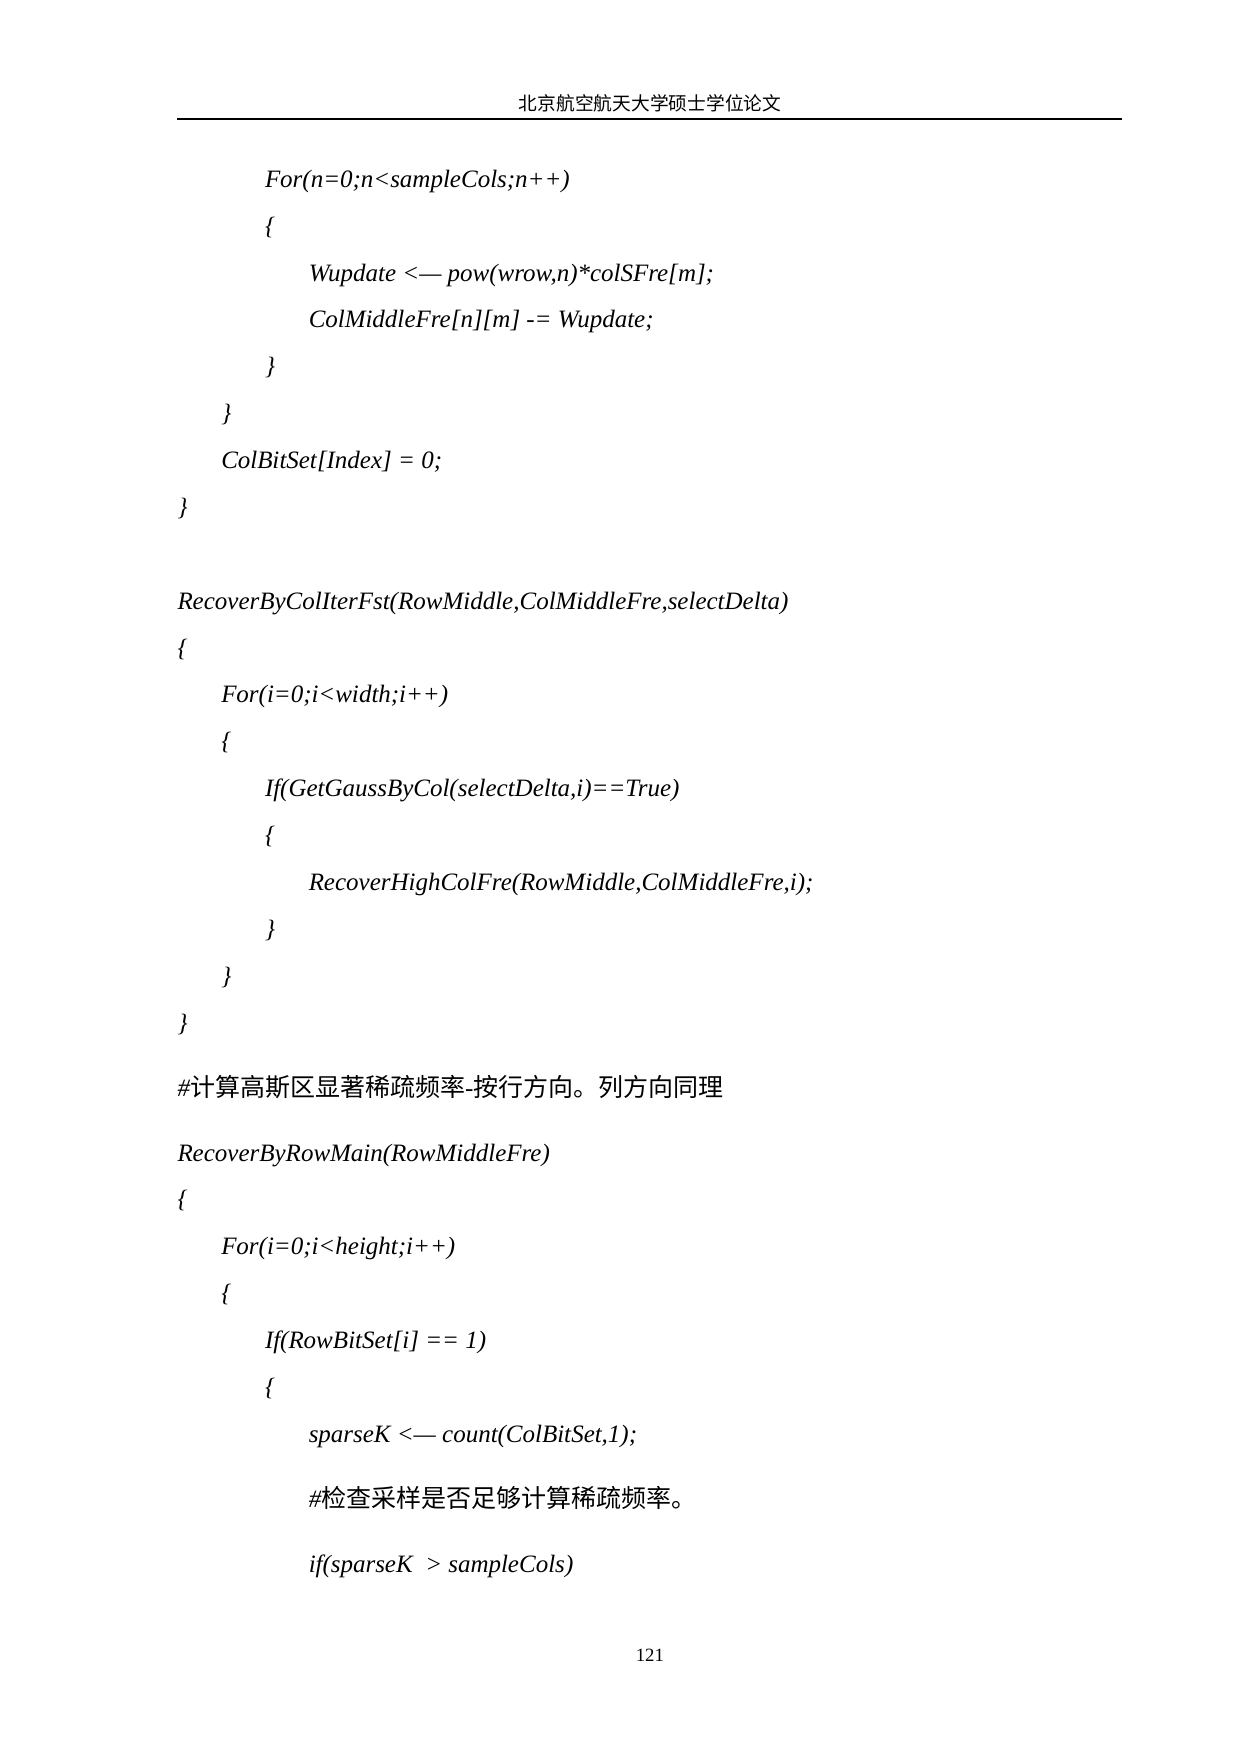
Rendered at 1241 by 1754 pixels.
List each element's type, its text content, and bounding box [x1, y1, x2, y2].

text } [221, 912, 1122, 944]
text { [177, 818, 1122, 851]
text ColBitSet[Index] = 0; [221, 443, 1122, 476]
text ColMiddleFre[n][m] -= Wupdate; [221, 303, 1122, 335]
text If(GetGaussByCol(selectDelta,i)==True) [177, 771, 1122, 804]
text #检查采样是否足够计算稀疏频率。 [177, 1464, 1122, 1529]
text } [177, 490, 1122, 523]
text For(i=0;i<height;i++) [177, 1229, 1122, 1262]
text } [221, 396, 1122, 429]
text } [221, 349, 1122, 382]
text } [177, 959, 1122, 991]
text For(n=0;n<sampleCols;n++) [221, 162, 1122, 194]
text { [177, 724, 1122, 757]
text RecoverByRowMain(RowMiddleFre) [177, 1136, 1122, 1168]
text RecoverByColIterFst(RowMiddle,ColMiddleFre,selectDelta) [177, 584, 1122, 616]
text { [177, 1183, 1122, 1215]
text RecoverHighColFre(RowMiddle,ColMiddleFre,i); [177, 865, 1122, 898]
text sparseK <— count(ColBitSet,1); [177, 1417, 1122, 1449]
text If(RowBitSet[i] == 1) [177, 1323, 1122, 1356]
text For(i=0;i<width;i++) [177, 678, 1122, 710]
text { [221, 209, 1122, 241]
text Wupdate <— pow(wrow,n)*colSFre[m]; [221, 256, 1122, 288]
text { [177, 1276, 1122, 1309]
text { [177, 631, 1122, 663]
text if(sparseK > sampleCols) [177, 1547, 1122, 1579]
text } [177, 1006, 1122, 1038]
text #计算高斯区显著稀疏频率-按行方向。列方向同理 [177, 1053, 1122, 1118]
text { [177, 1370, 1122, 1403]
